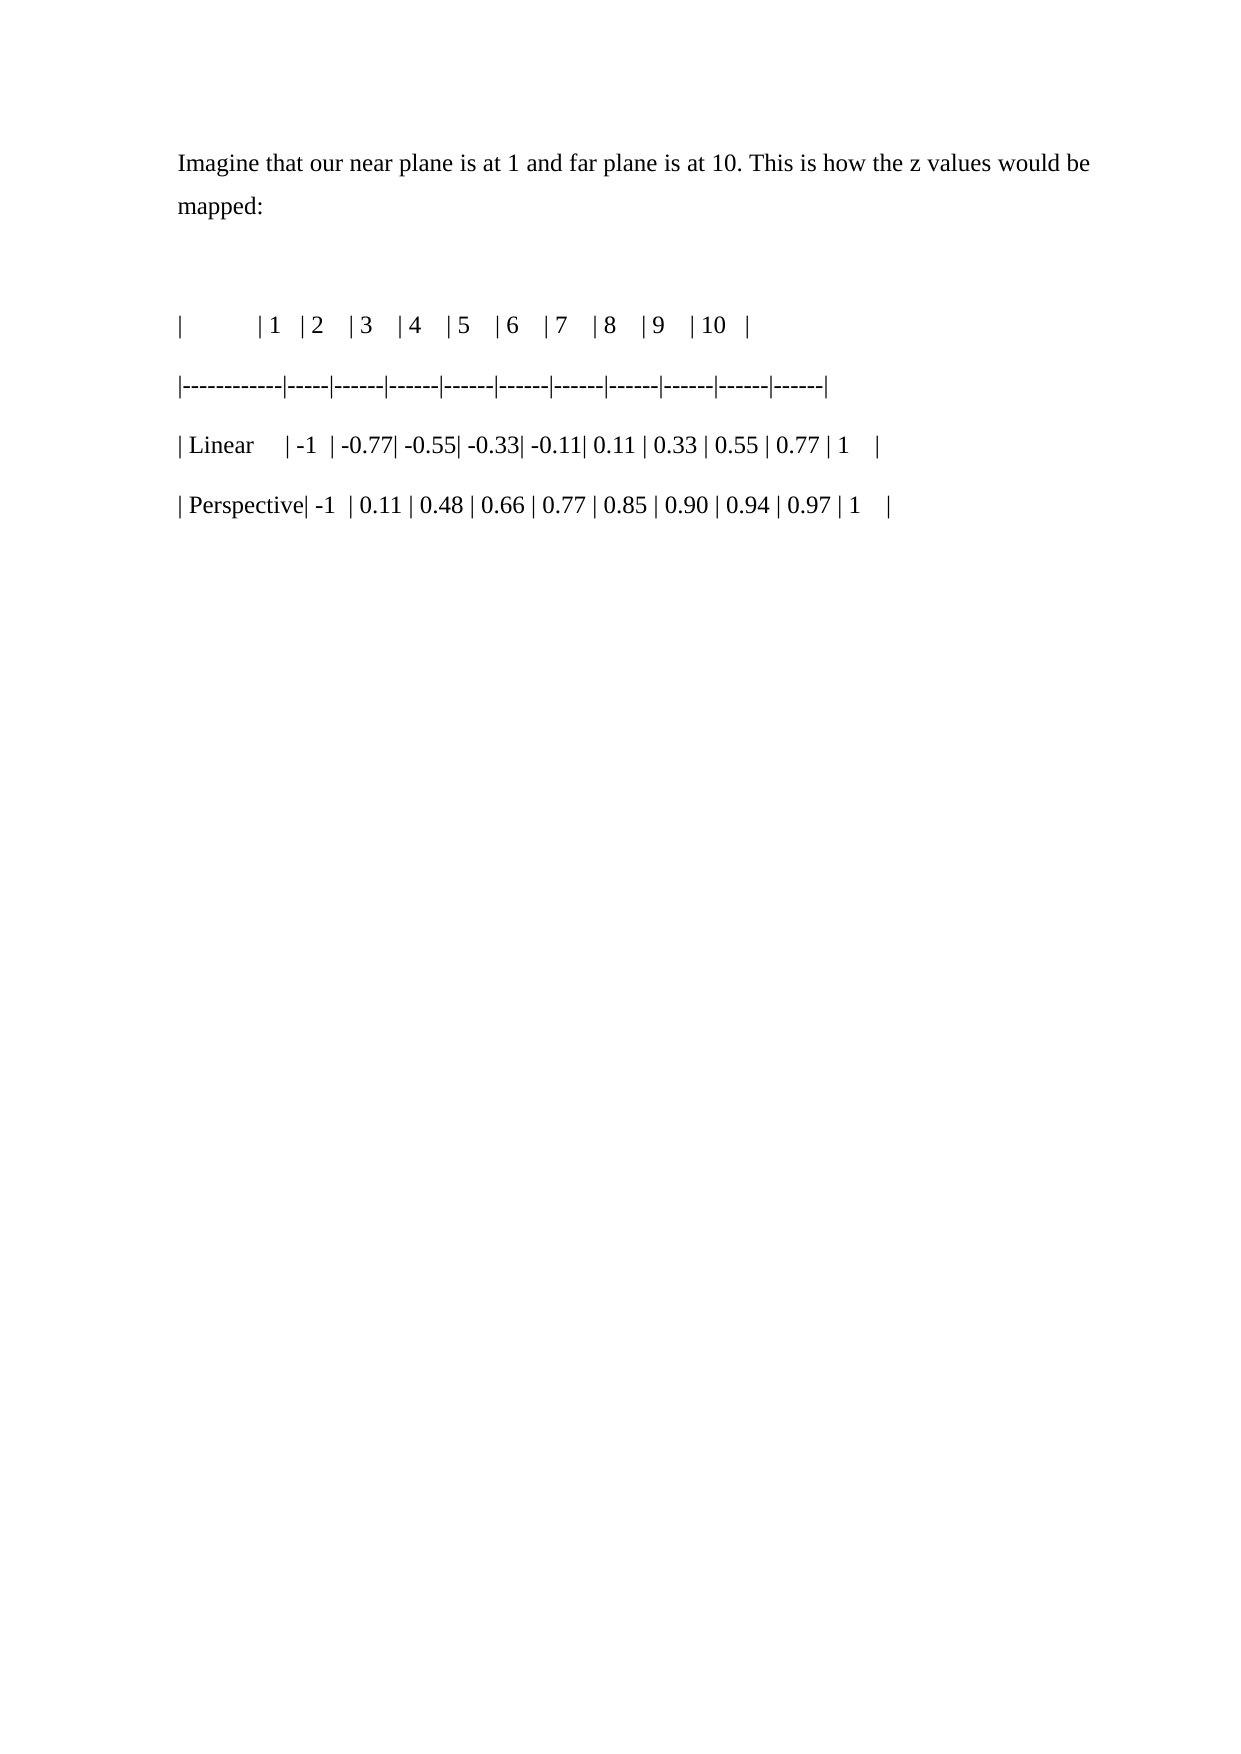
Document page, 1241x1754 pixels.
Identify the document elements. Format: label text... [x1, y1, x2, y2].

text | Linear | -1 | -0.77| -0.55| -0.33| -0.11| 0.11 | 0.33 | 0.55 | 0.77 | 1 | [177, 430, 1092, 459]
text | | 1 | 2 | 3 | 4 | 5 | 6 | 7 | 8 | 9 | 10 | [177, 310, 1092, 339]
text |------------|-----|------|------|------|------|------|------|------|------|------| [177, 370, 1092, 399]
text | Perspective| -1 | 0.11 | 0.48 | 0.66 | 0.77 | 0.85 | 0.90 | 0.94 | 0.97 | 1 | [177, 490, 1092, 518]
text Imagine that our near plane is at 1 and far plane is at 10. This is how the z values would be mapped: [177, 148, 1092, 219]
